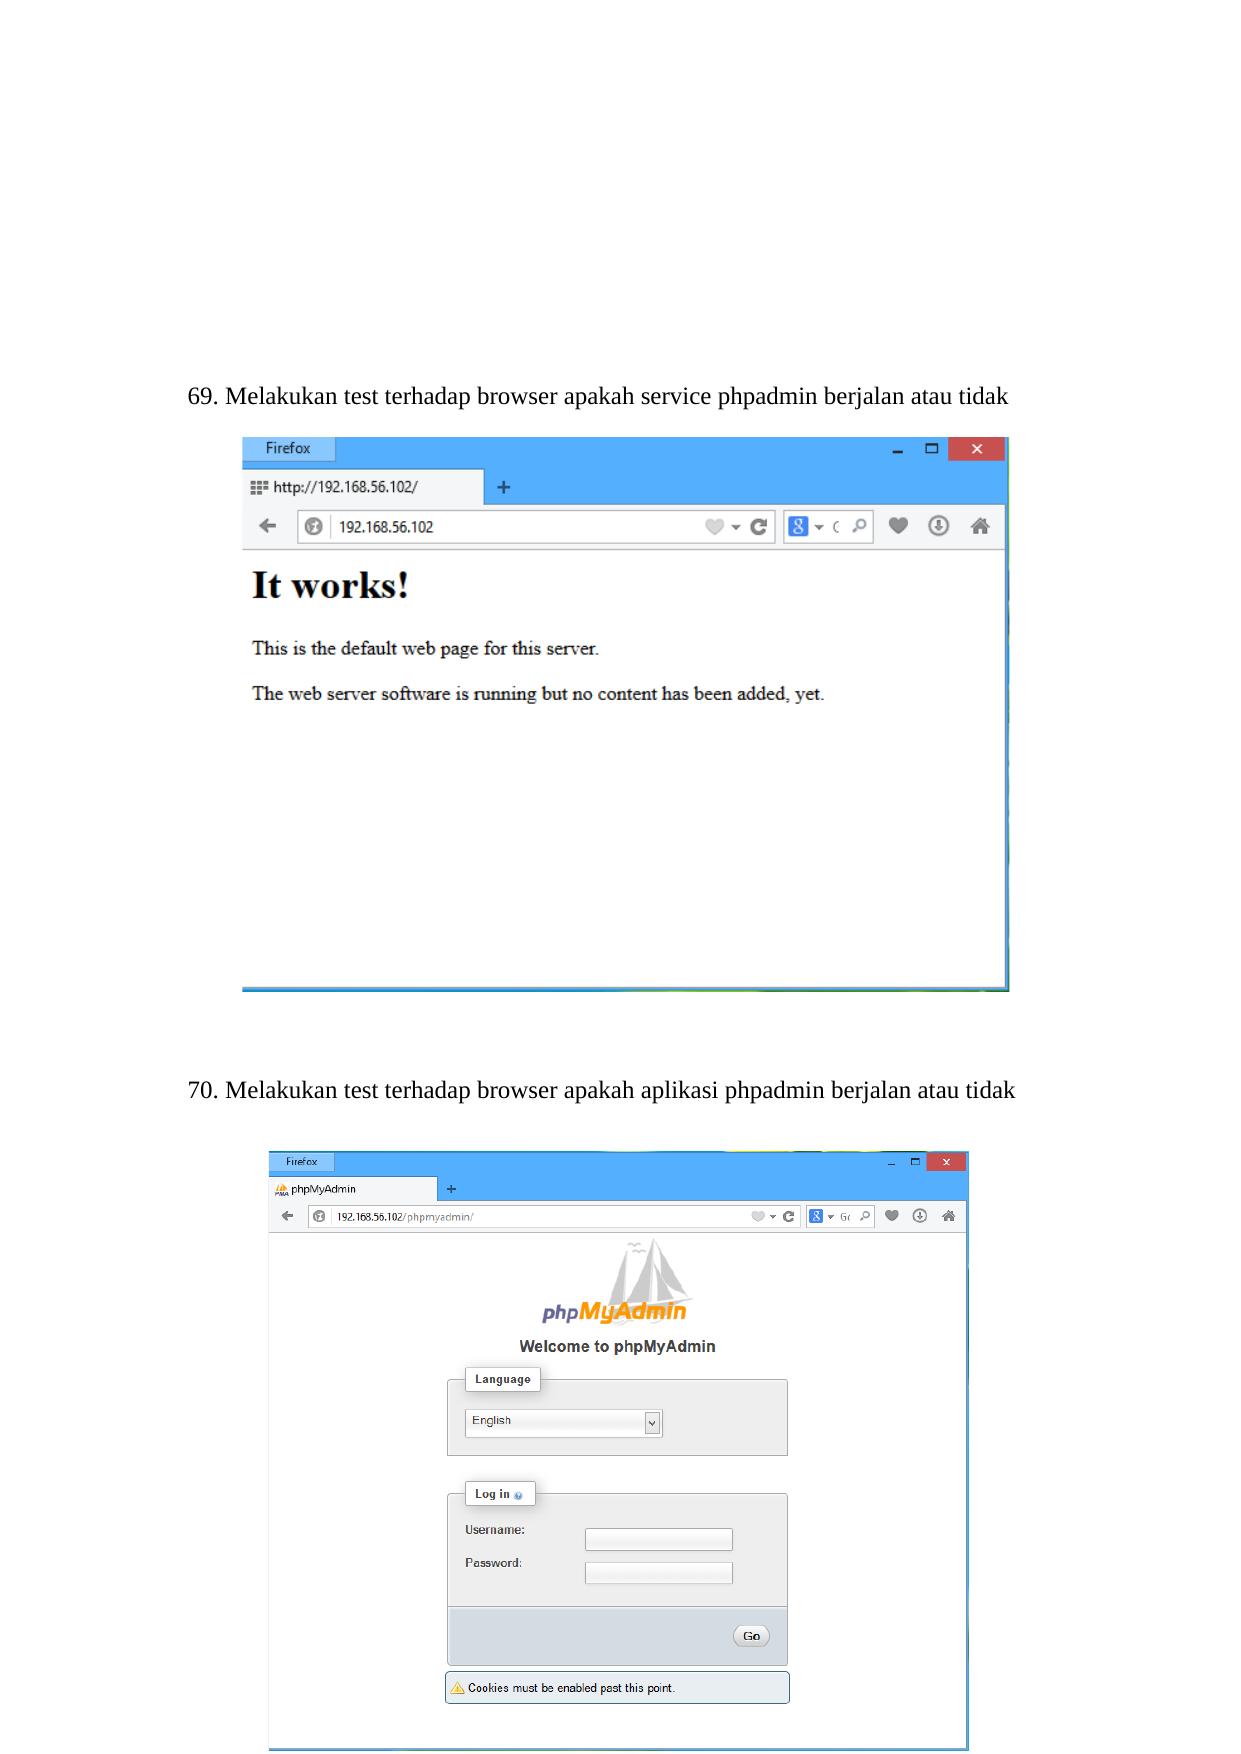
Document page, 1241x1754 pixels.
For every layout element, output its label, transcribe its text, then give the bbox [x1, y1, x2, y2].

list Melakukan test terhadap browser apakah aplikasi phpadmin berjalan atau tidak [187, 1075, 1090, 1104]
picture [268, 1151, 969, 1751]
list Melakukan test terhadap browser apakah service phpadmin berjalan atau tidak [187, 381, 1090, 410]
picture [242, 437, 1010, 992]
